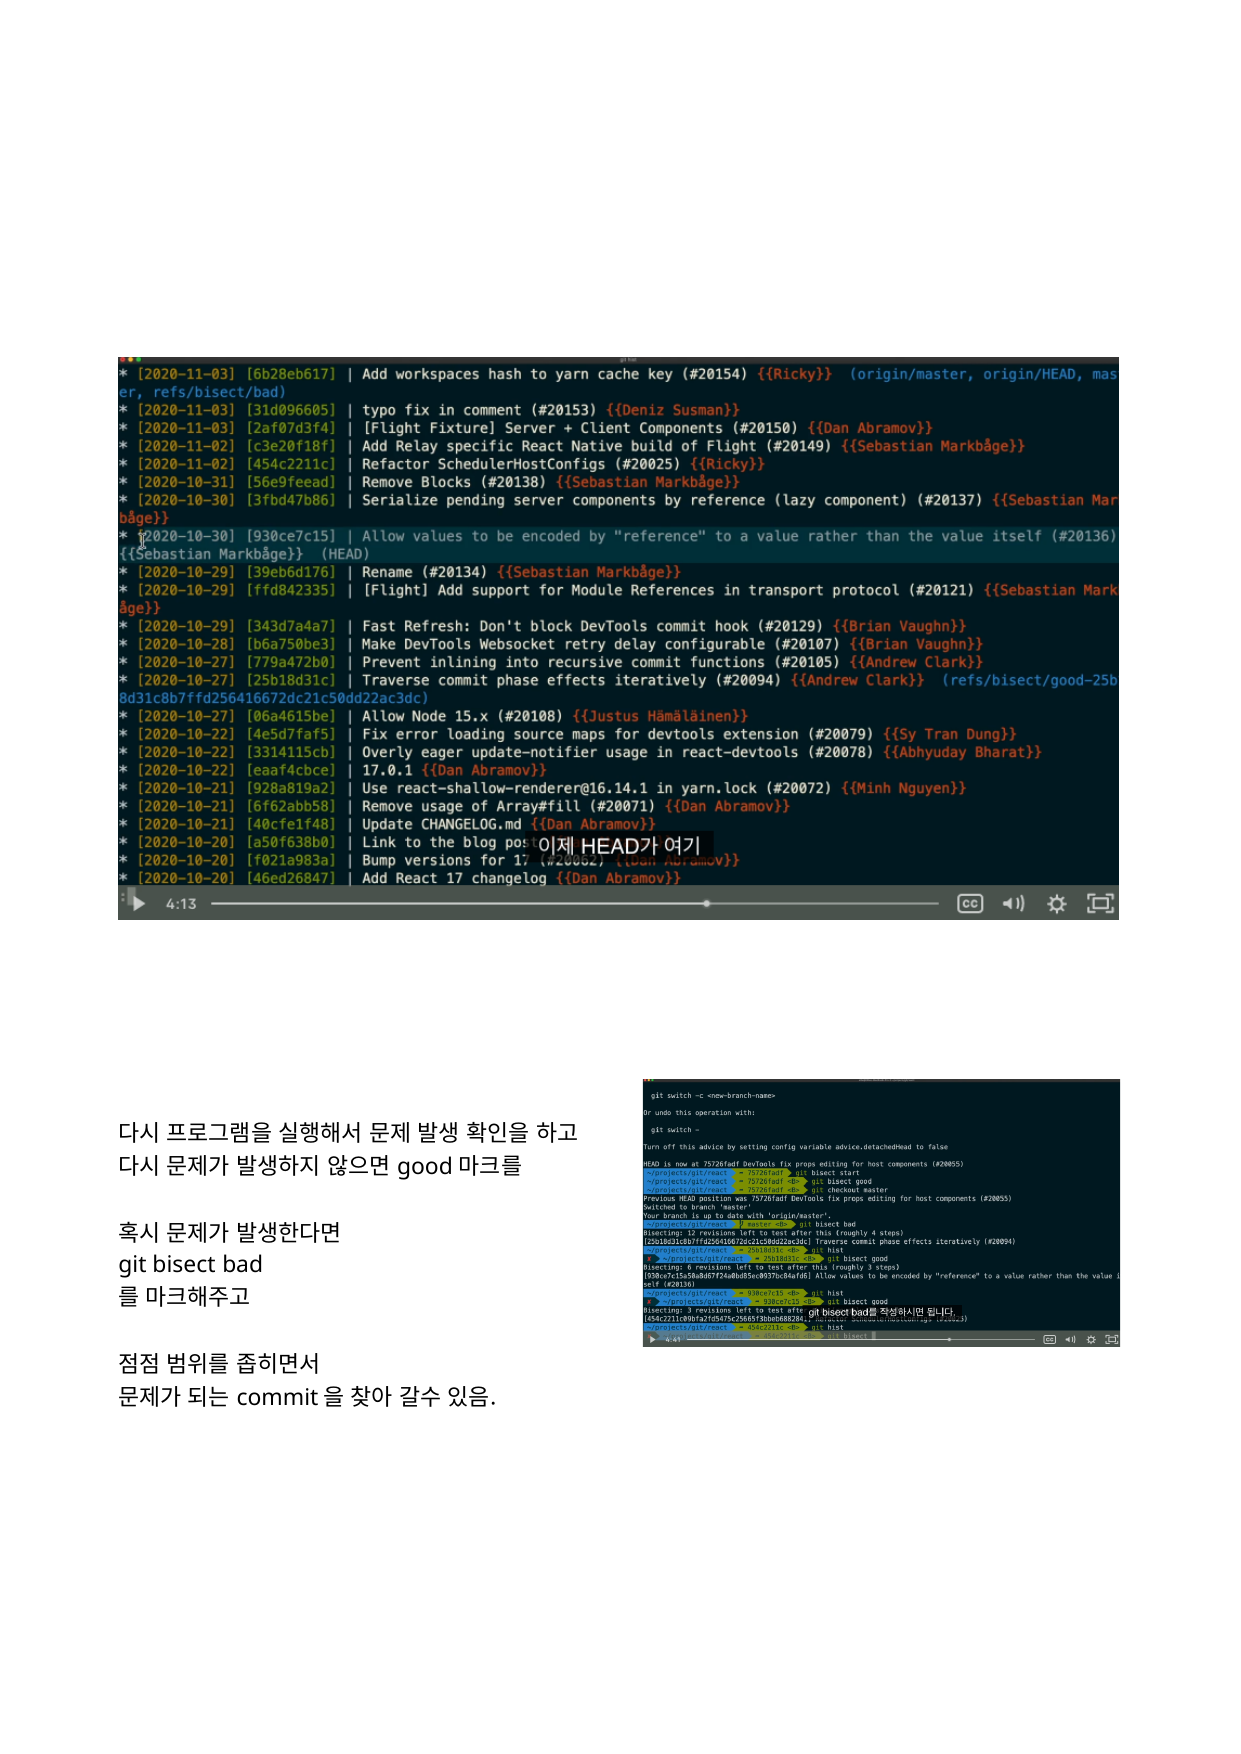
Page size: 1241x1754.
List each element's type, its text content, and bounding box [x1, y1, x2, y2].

text 혹시 문제가 발생한다면 [118, 1215, 643, 1248]
text 점점 범위를 좁히면서 [118, 1346, 1122, 1379]
picture [119, 358, 1118, 920]
text git bisect bad [118, 1248, 643, 1279]
picture [643, 1079, 1120, 1347]
text 문제가 되는 commit을 찾아 갈수 있음. [118, 1379, 1122, 1412]
text 다시 문제가 발생하지 않으면 good 마크를 [118, 1148, 643, 1182]
text 를 마크해주고 [118, 1279, 643, 1312]
text 다시 프로그램을 실행해서 문제 발생 확인을 하고 [118, 1115, 643, 1148]
